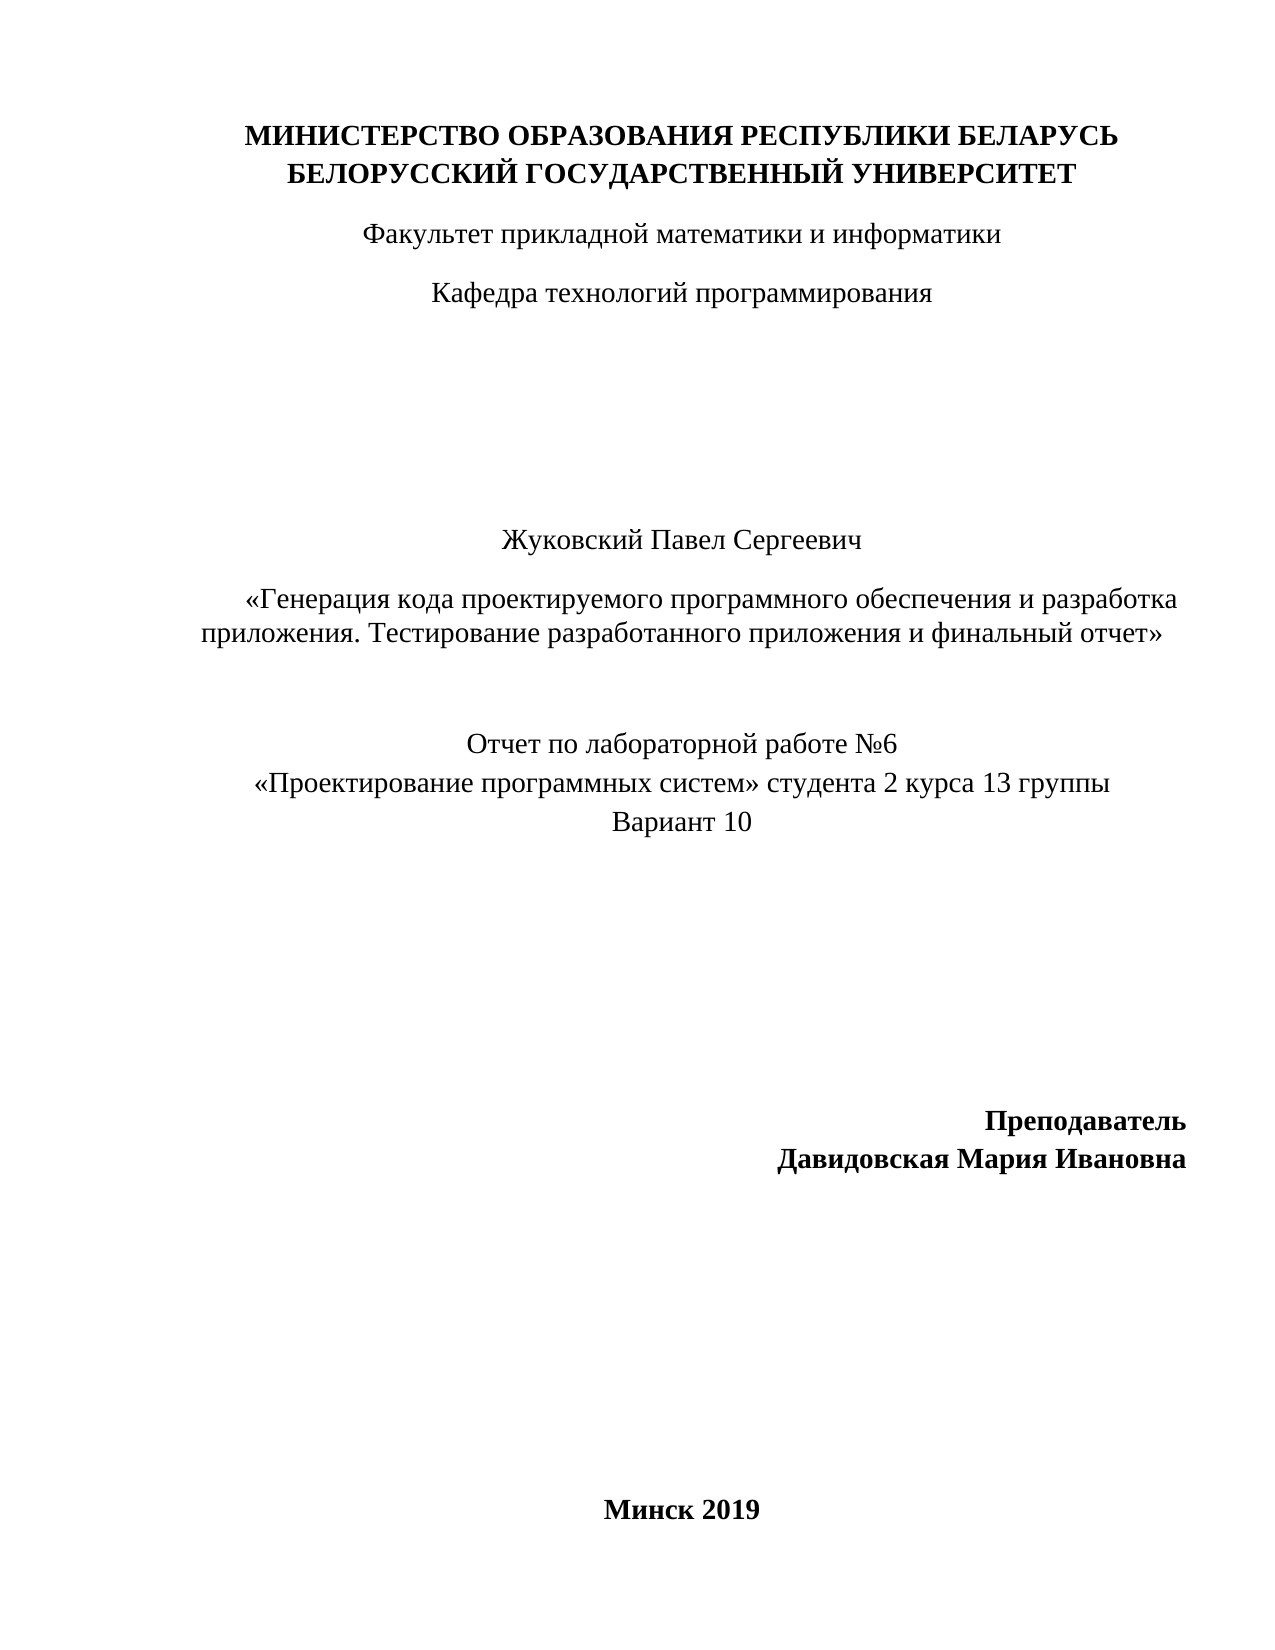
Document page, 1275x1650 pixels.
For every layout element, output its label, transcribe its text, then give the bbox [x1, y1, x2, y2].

text Минск 2019 [177, 1492, 1186, 1526]
text приложения. Тестирование разработанного приложения и финальный отчет» [177, 615, 1186, 649]
text Кафедра технологий программирования [177, 275, 1186, 309]
text Отчет по лабораторной работе №6 [177, 727, 1186, 760]
text Факультет прикладной математики и информатики [177, 216, 1186, 249]
text Преподаватель [177, 1103, 1186, 1136]
text Жуковский Павел Сергеевич [177, 522, 1186, 556]
text «Генерация кода проектируемого программного обеспечения и разработка [177, 582, 1186, 615]
text Вариант 10 [177, 804, 1186, 837]
text «Проектирование программных систем» студента 2 курса 13 группы [177, 765, 1186, 799]
text Давидовская Мария Ивановна [177, 1141, 1186, 1175]
text МИНИСТЕРСТВО ОБРАЗОВАНИЯ РЕСПУБЛИКИ БЕЛАРУСЬ БЕЛОРУССКИЙ ГОСУДАРСТВЕННЫЙ УНИВЕРСИТЕТ [177, 118, 1186, 190]
